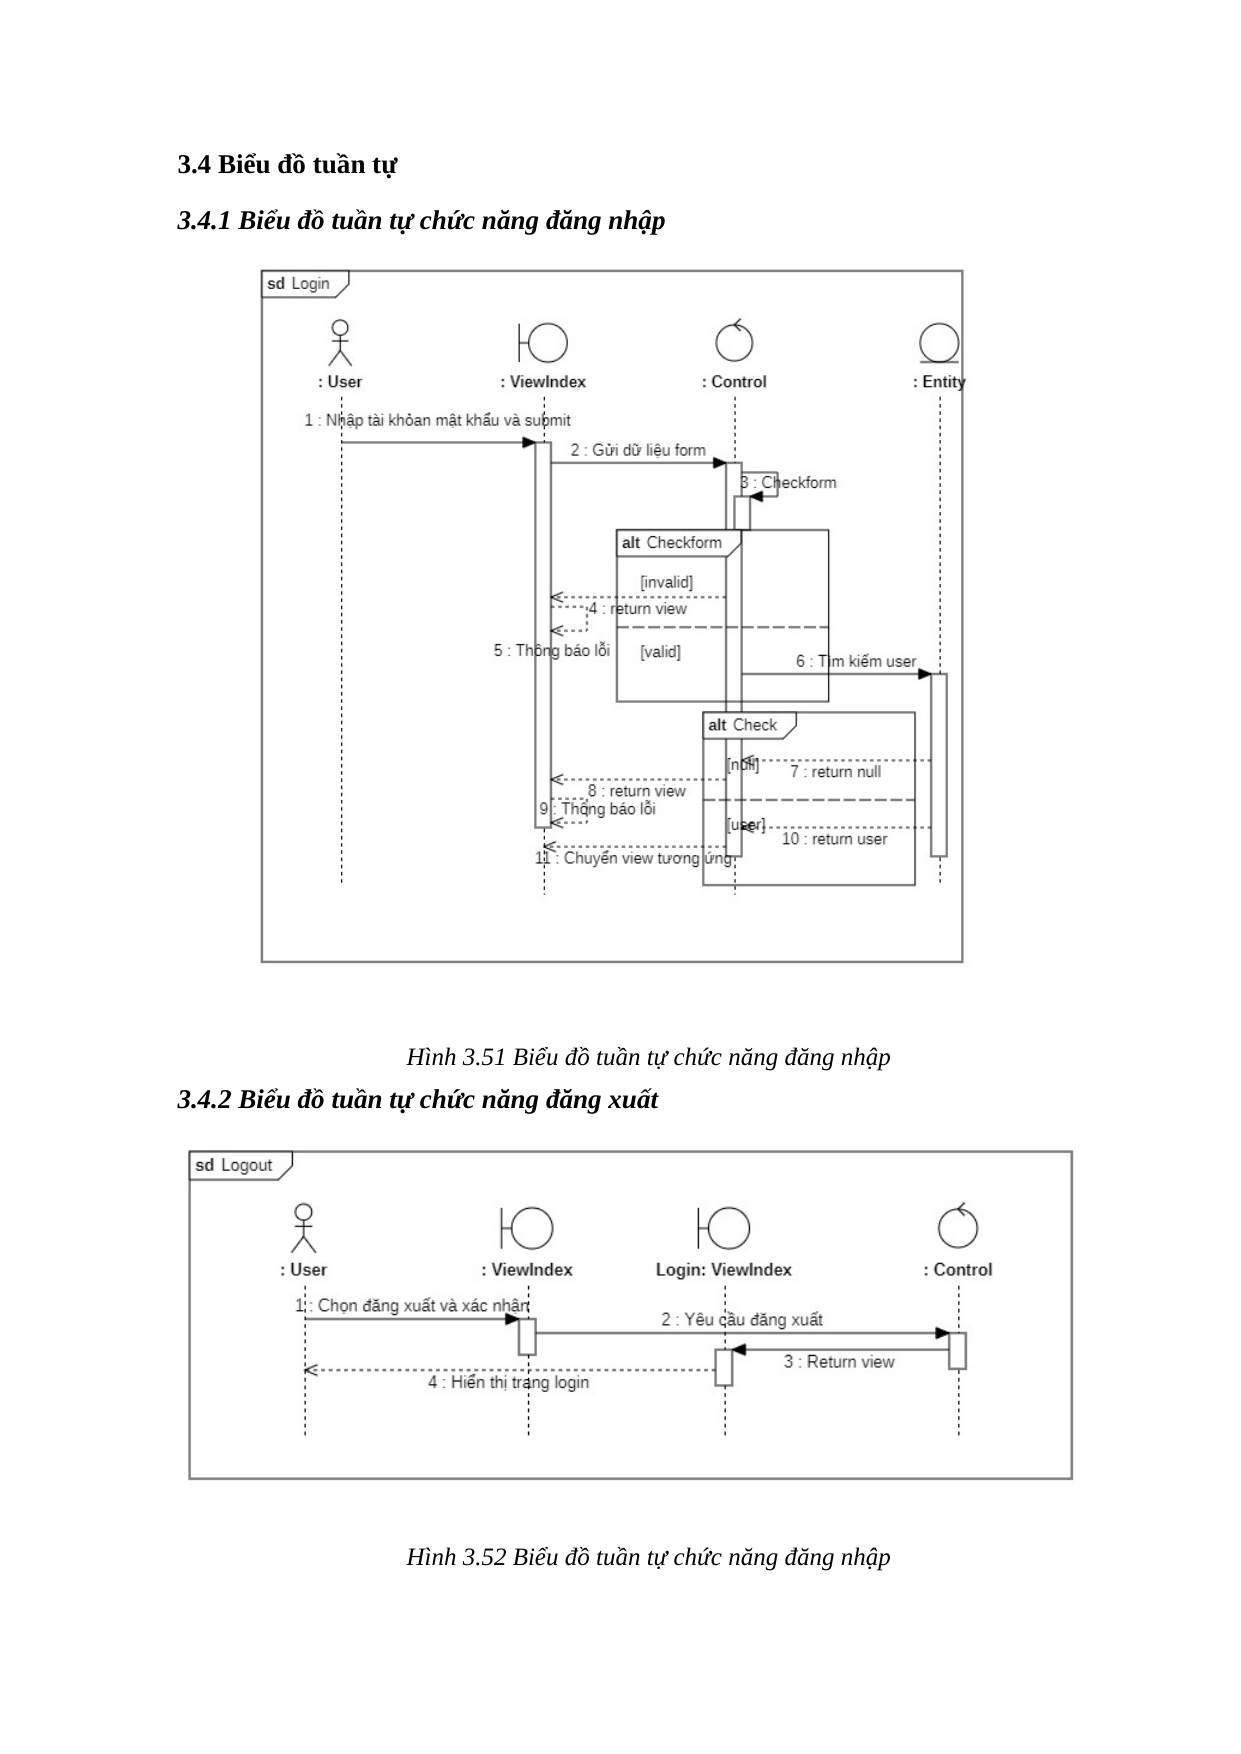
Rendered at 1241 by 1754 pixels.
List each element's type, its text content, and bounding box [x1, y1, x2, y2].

picture [177, 1139, 1123, 1530]
subtitle Biểu đồ tuần tự chức năng đăng nhập [177, 204, 1122, 235]
picture [250, 260, 1050, 1010]
subtitle Biểu đồ tuần tự chức năng đăng xuất [177, 1083, 1122, 1114]
subtitle Biểu đồ tuần tự [177, 148, 1122, 179]
